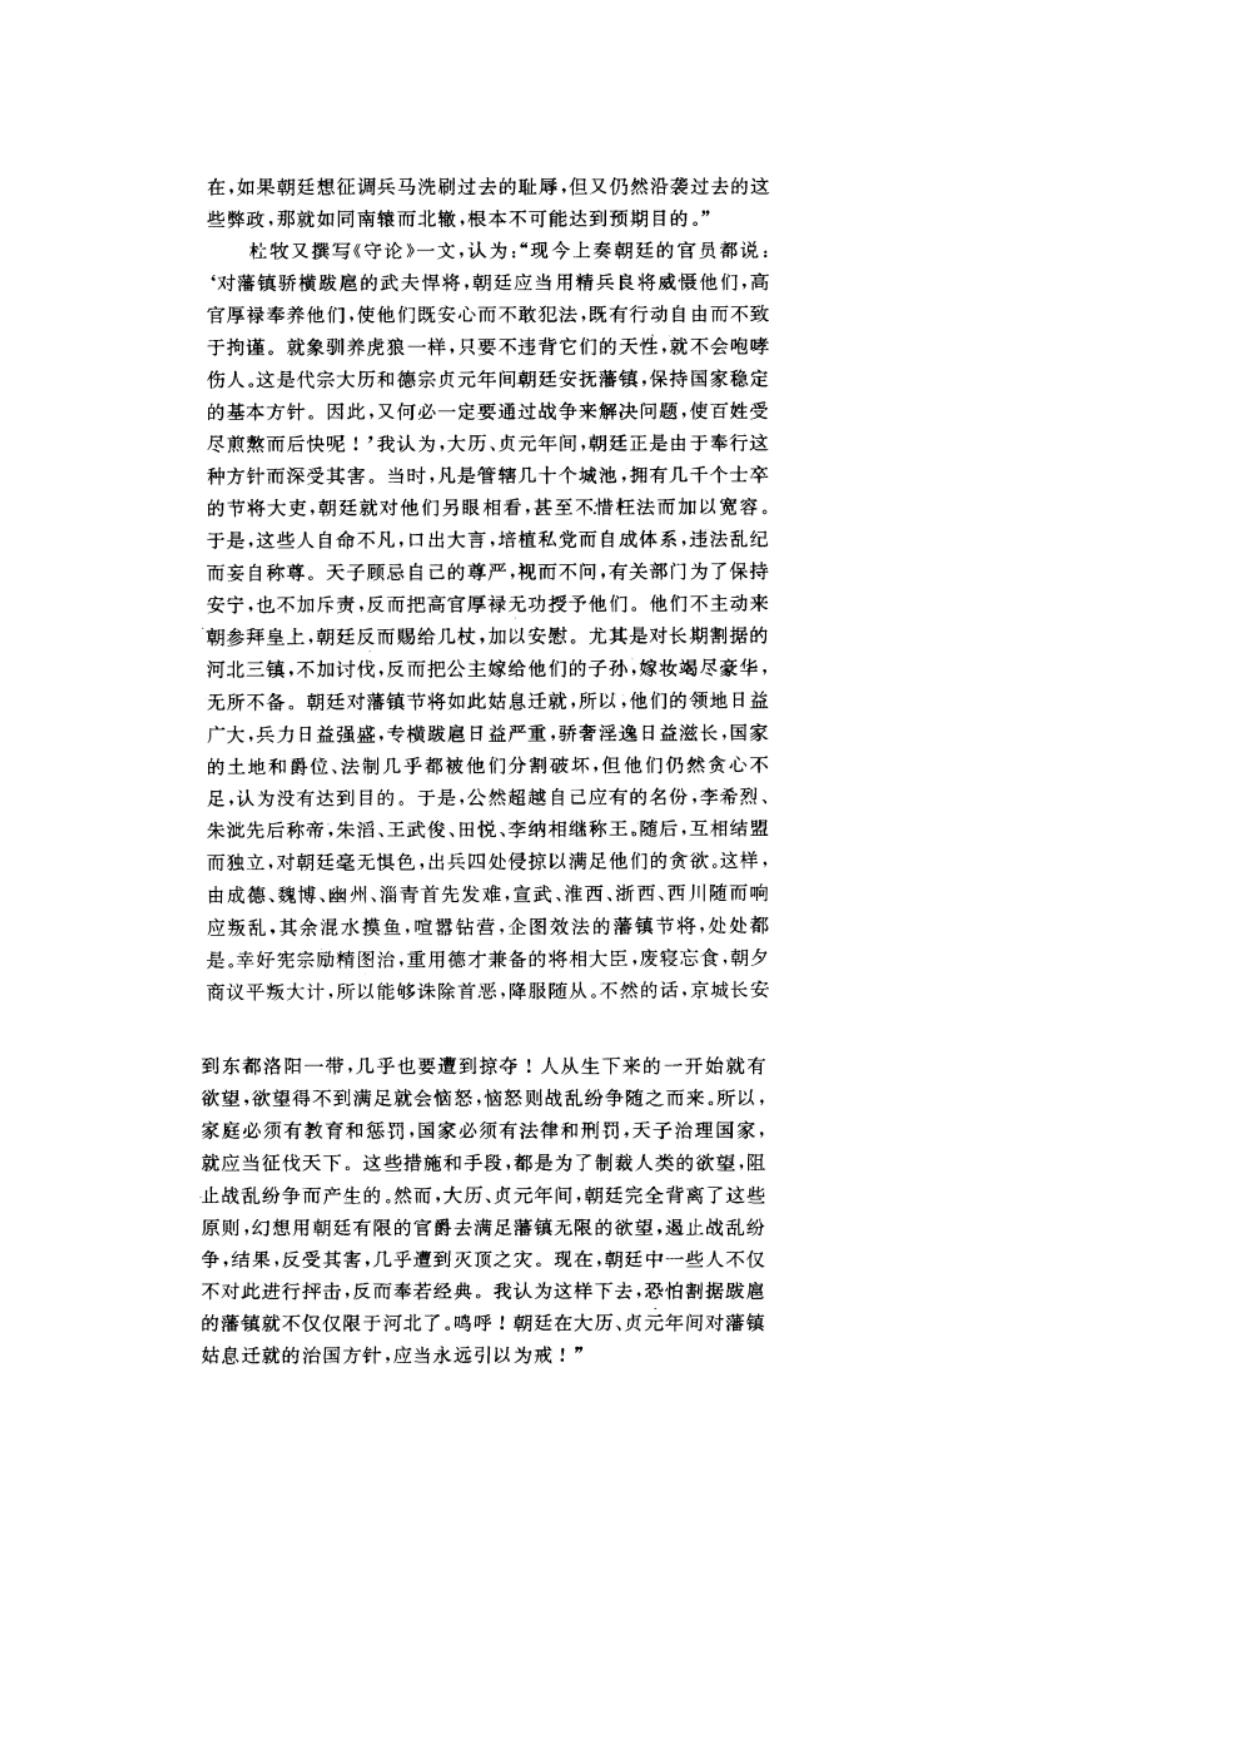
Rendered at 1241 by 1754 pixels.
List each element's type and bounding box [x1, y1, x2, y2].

picture [187, 162, 789, 1020]
picture [187, 1039, 783, 1372]
